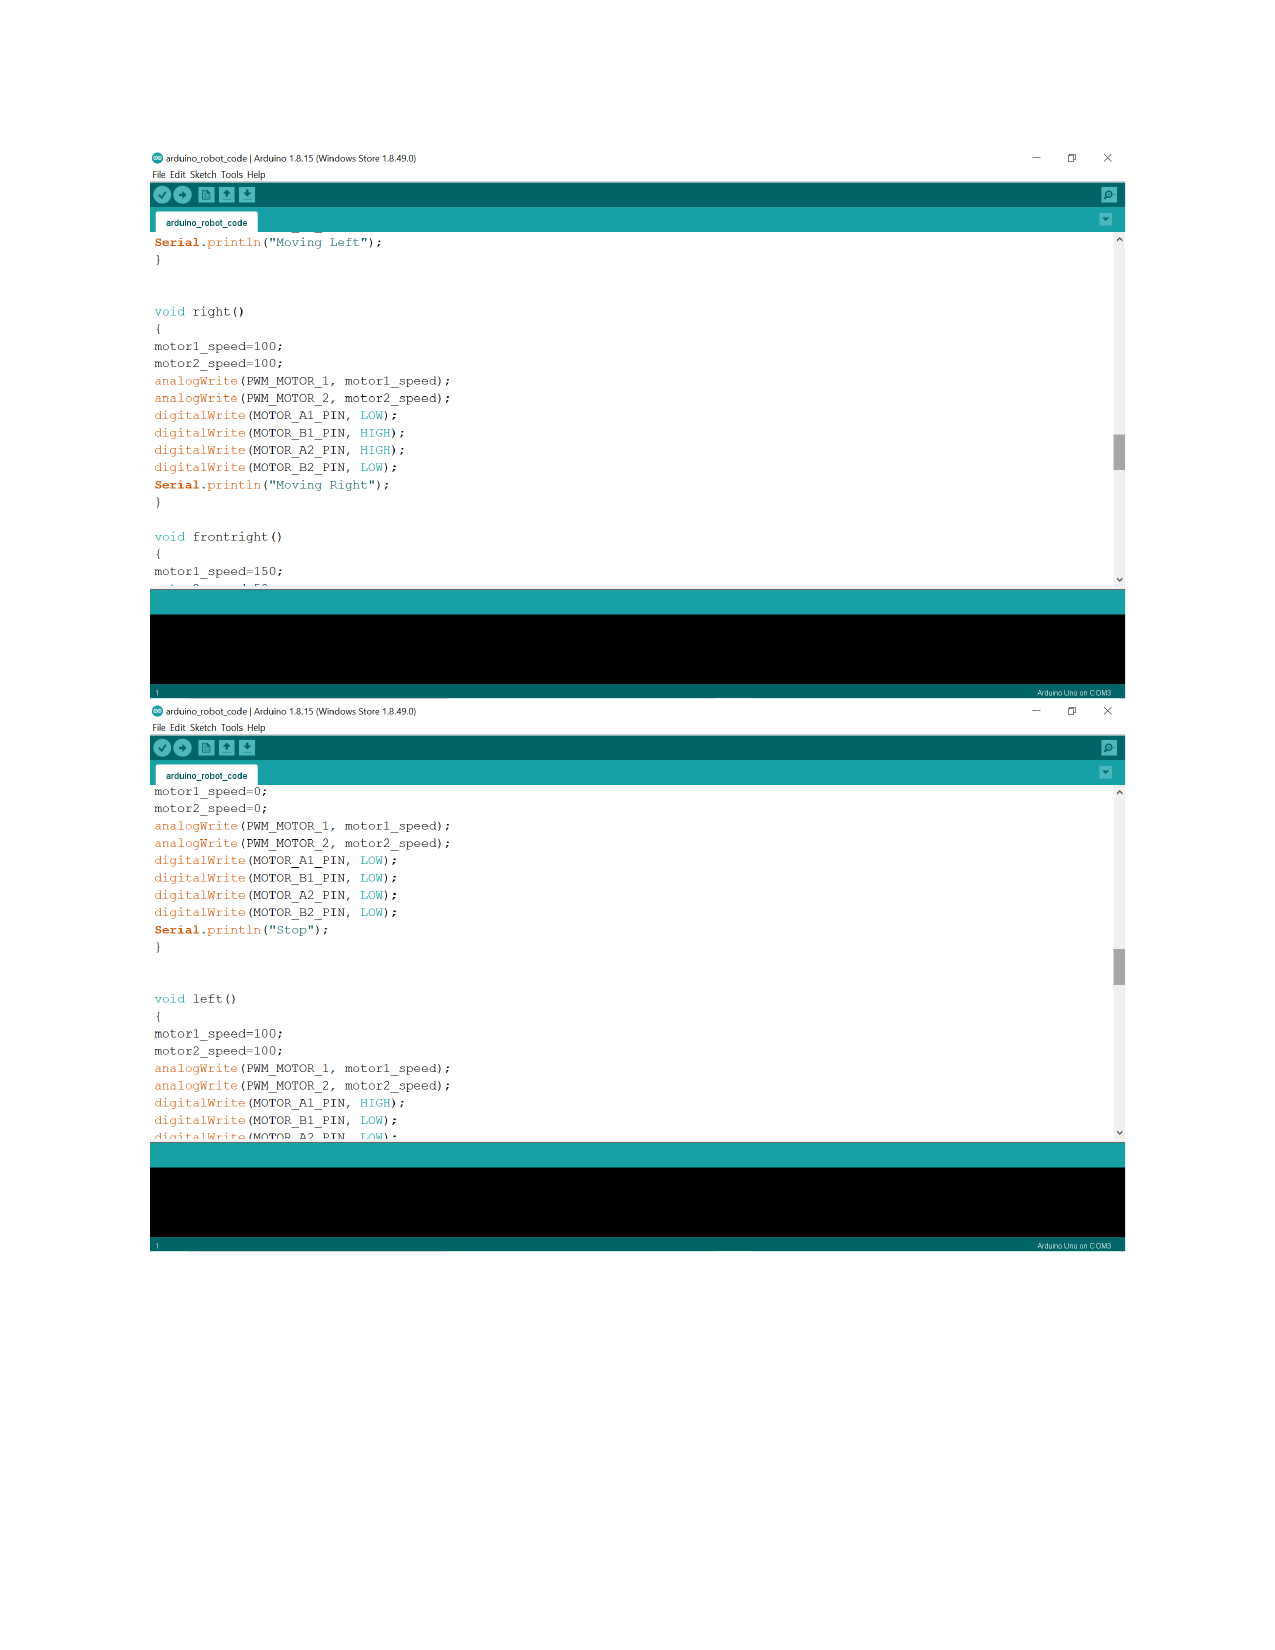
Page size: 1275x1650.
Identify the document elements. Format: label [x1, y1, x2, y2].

picture [150, 702, 1125, 1252]
picture [150, 150, 1125, 699]
